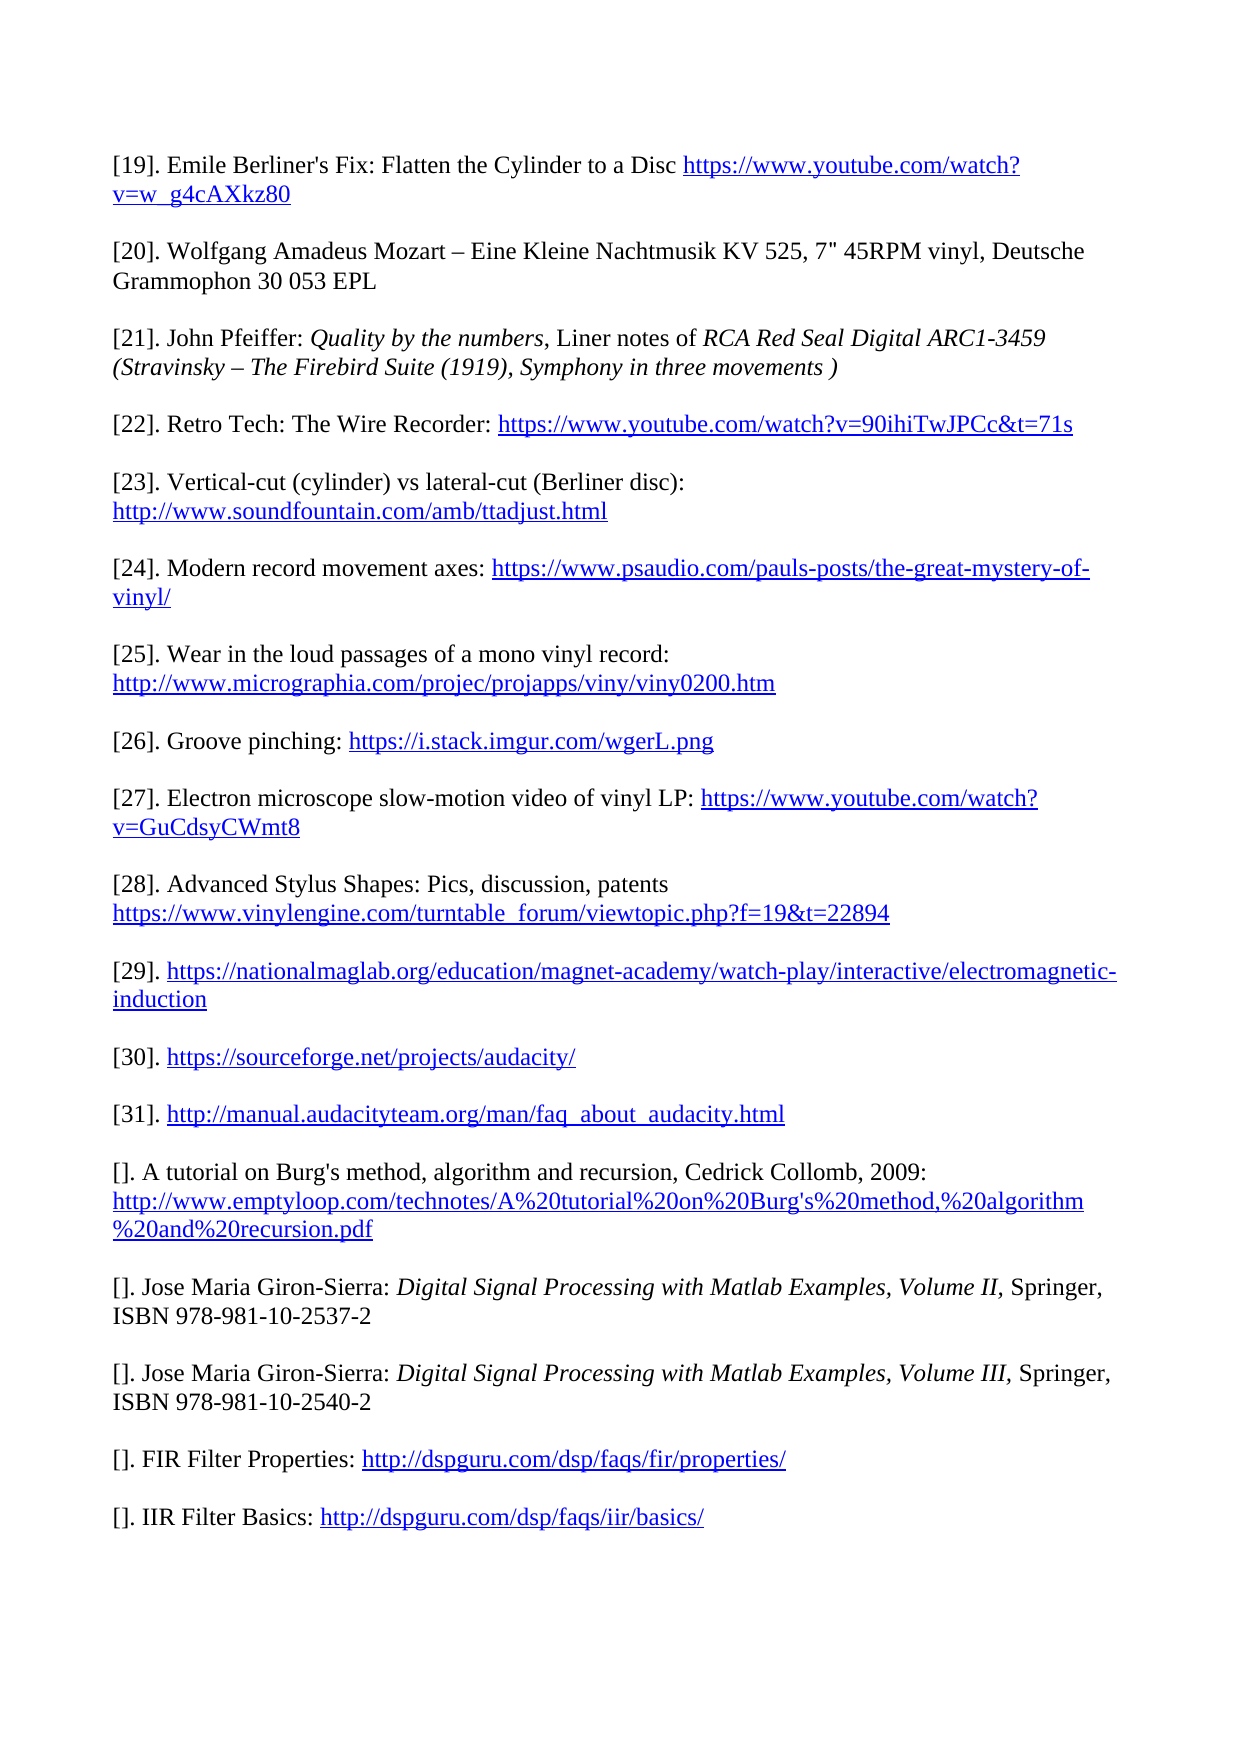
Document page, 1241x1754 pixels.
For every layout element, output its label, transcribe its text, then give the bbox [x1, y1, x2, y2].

text [21]. John Pfeiffer: Quality by the numbers, Liner notes of RCA Red Seal Digital ARC1-3459 (Stravinsky – The Firebird Suite (1919), Symphony in three movements ) [112, 323, 1128, 381]
text [28]. Advanced Stylus Shapes: Pics, discussion, patents https://www.vinylengine.com/turntable_forum/viewtopic.php?f=19&t=22894 [112, 869, 1128, 927]
text []. Jose Maria Giron-Sierra: Digital Signal Processing with Matlab Examples, Volume II, Springer, ISBN 978-981-10-2537-2 [112, 1272, 1128, 1329]
text [23]. Vertical-cut (cylinder) vs lateral-cut (Berliner disc): http://www.soundfountain.com/amb/ttadjust.html [112, 467, 1128, 524]
text [31]. http://manual.audacityteam.org/man/faq_about_audacity.html [112, 1099, 1128, 1128]
text [30]. https://sourceforge.net/projects/audacity/ [112, 1042, 1128, 1071]
text [22]. Retro Tech: The Wire Recorder: https://www.youtube.com/watch?v=90ihiTwJPCc&t=71s [112, 409, 1128, 438]
text [24]. Modern record movement axes: https://www.psaudio.com/pauls-posts/the-great-mystery-of-vinyl/ [112, 553, 1128, 611]
text []. Jose Maria Giron-Sierra: Digital Signal Processing with Matlab Examples, Volume III, Springer, ISBN 978-981-10-2540-2 [112, 1358, 1128, 1416]
text [19]. Emile Berliner's Fix: Flatten the Cylinder to a Disc https://www.youtube.com/watch?v=w_g4cAXkz80 [112, 150, 1128, 207]
text [25]. Wear in the loud passages of a mono vinyl record: http://www.micrographia.com/projec/projapps/viny/viny0200.htm [112, 639, 1128, 697]
text [27]. Electron microscope slow-motion video of vinyl LP: https://www.youtube.com/watch?v=GuCdsyCWmt8 [112, 783, 1128, 841]
text [26]. Groove pinching: https://i.stack.imgur.com/wgerL.png [112, 726, 1128, 754]
text [20]. Wolfgang Amadeus Mozart – Eine Kleine Nachtmusik KV 525, 7" 45RPM vinyl, Deutsche Grammophon 30 053 EPL [112, 236, 1128, 294]
text []. FIR Filter Properties: http://dspguru.com/dsp/faqs/fir/properties/ [112, 1444, 1128, 1473]
text [29]. https://nationalmaglab.org/education/magnet-academy/watch-play/interactive/electromagnetic-induction [112, 956, 1128, 1013]
text http://www.emptyloop.com/technotes/A%20tutorial%20on%20Burg's%20method,%20algorithm%20and%20recursion.pdf [112, 1186, 1128, 1243]
text []. A tutorial on Burg's method, algorithm and recursion, Cedrick Collomb, 2009: [112, 1157, 1128, 1186]
text []. IIR Filter Basics: http://dspguru.com/dsp/faqs/iir/basics/ [112, 1502, 1128, 1531]
